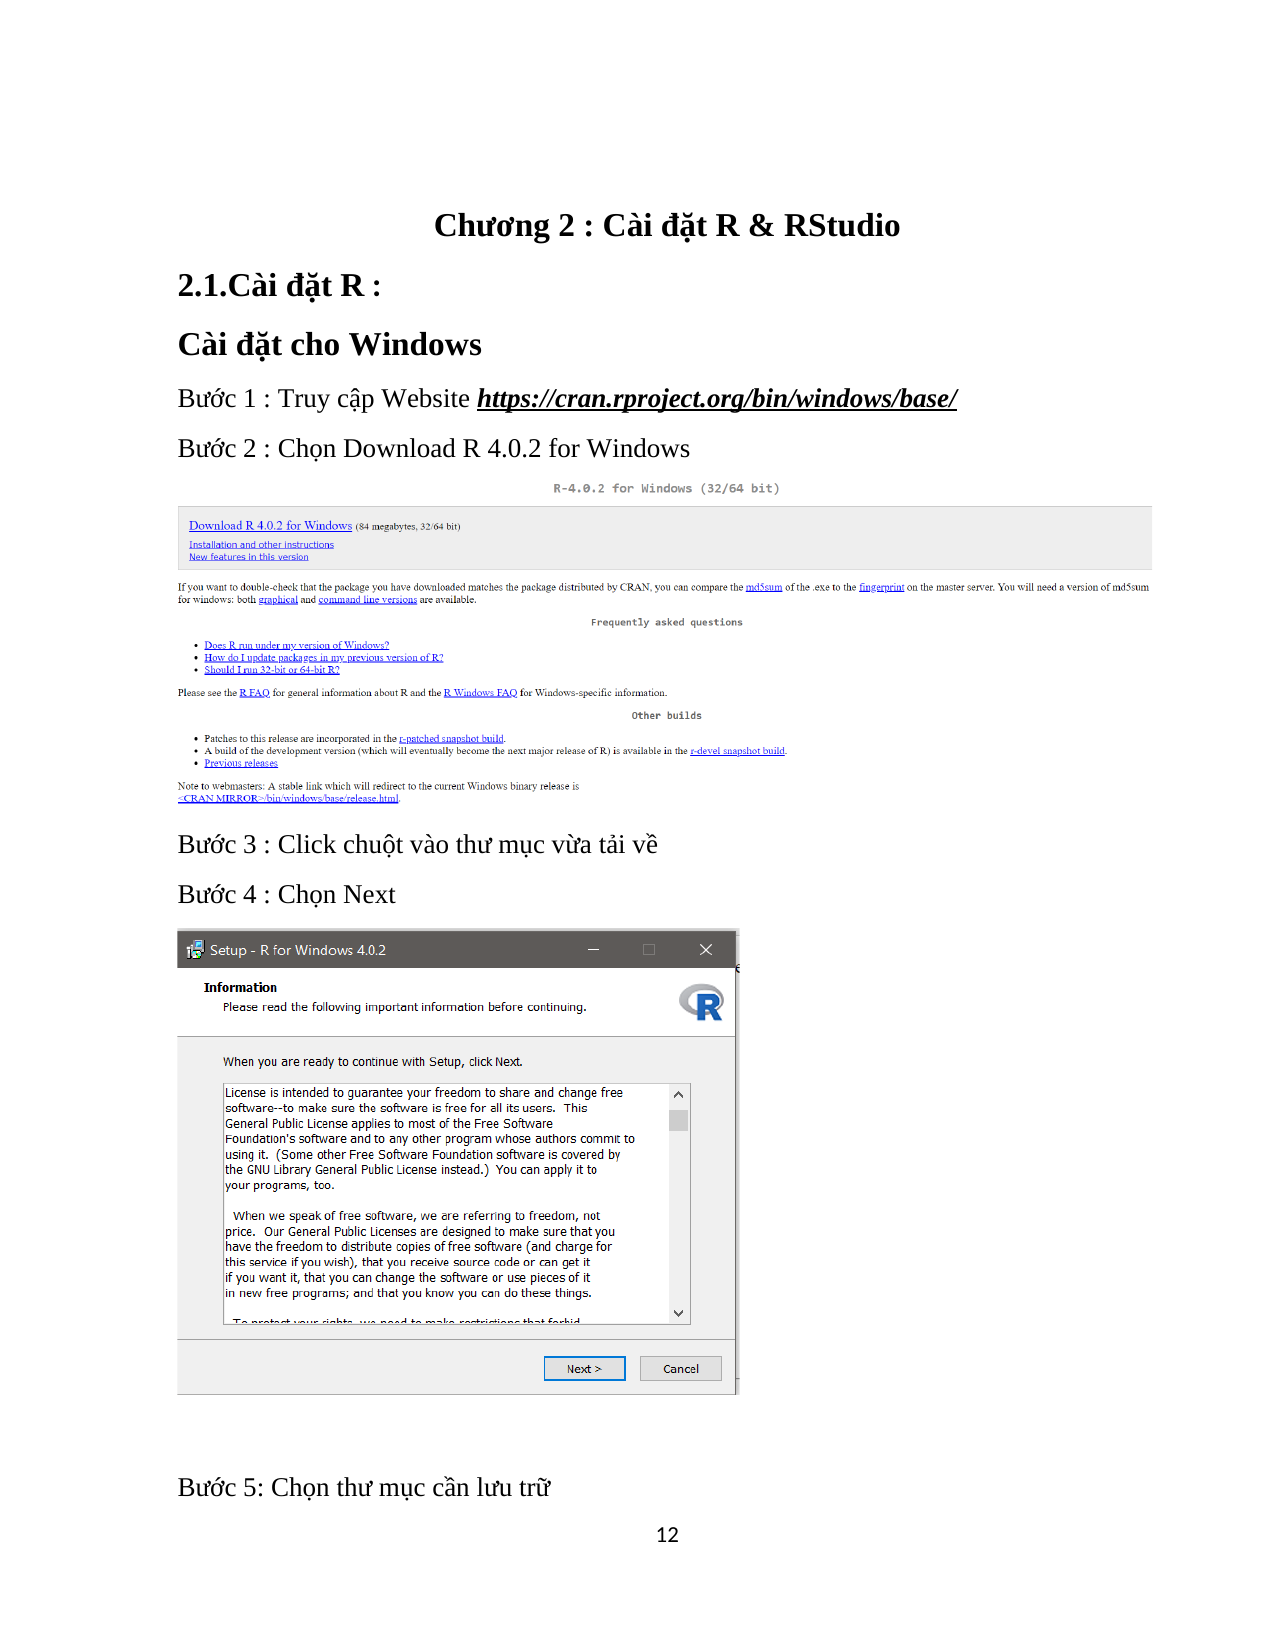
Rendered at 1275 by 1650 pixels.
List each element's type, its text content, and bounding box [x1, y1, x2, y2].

text 2.1.Cài đặt R : [177, 264, 1157, 304]
text Bước 5: Chọn thư mục cần lưu trữ [177, 1471, 1157, 1502]
picture [177, 482, 1153, 810]
text Bước 1 : Truy cập Website https://cran.rproject.org/bin/windows/base/ [177, 382, 1157, 413]
text Bước 2 : Chọn Download R 4.0.2 for Windows [177, 433, 1157, 464]
text Bước 4 : Chọn Next [177, 878, 1157, 909]
text Bước 3 : Click chuột vào thư mục vừa tải về [177, 828, 1157, 859]
text Cài đặt cho Windows [177, 324, 1157, 363]
picture [177, 928, 740, 1395]
text Chương 2 : Cài đặt R & RStudio [177, 206, 1157, 244]
